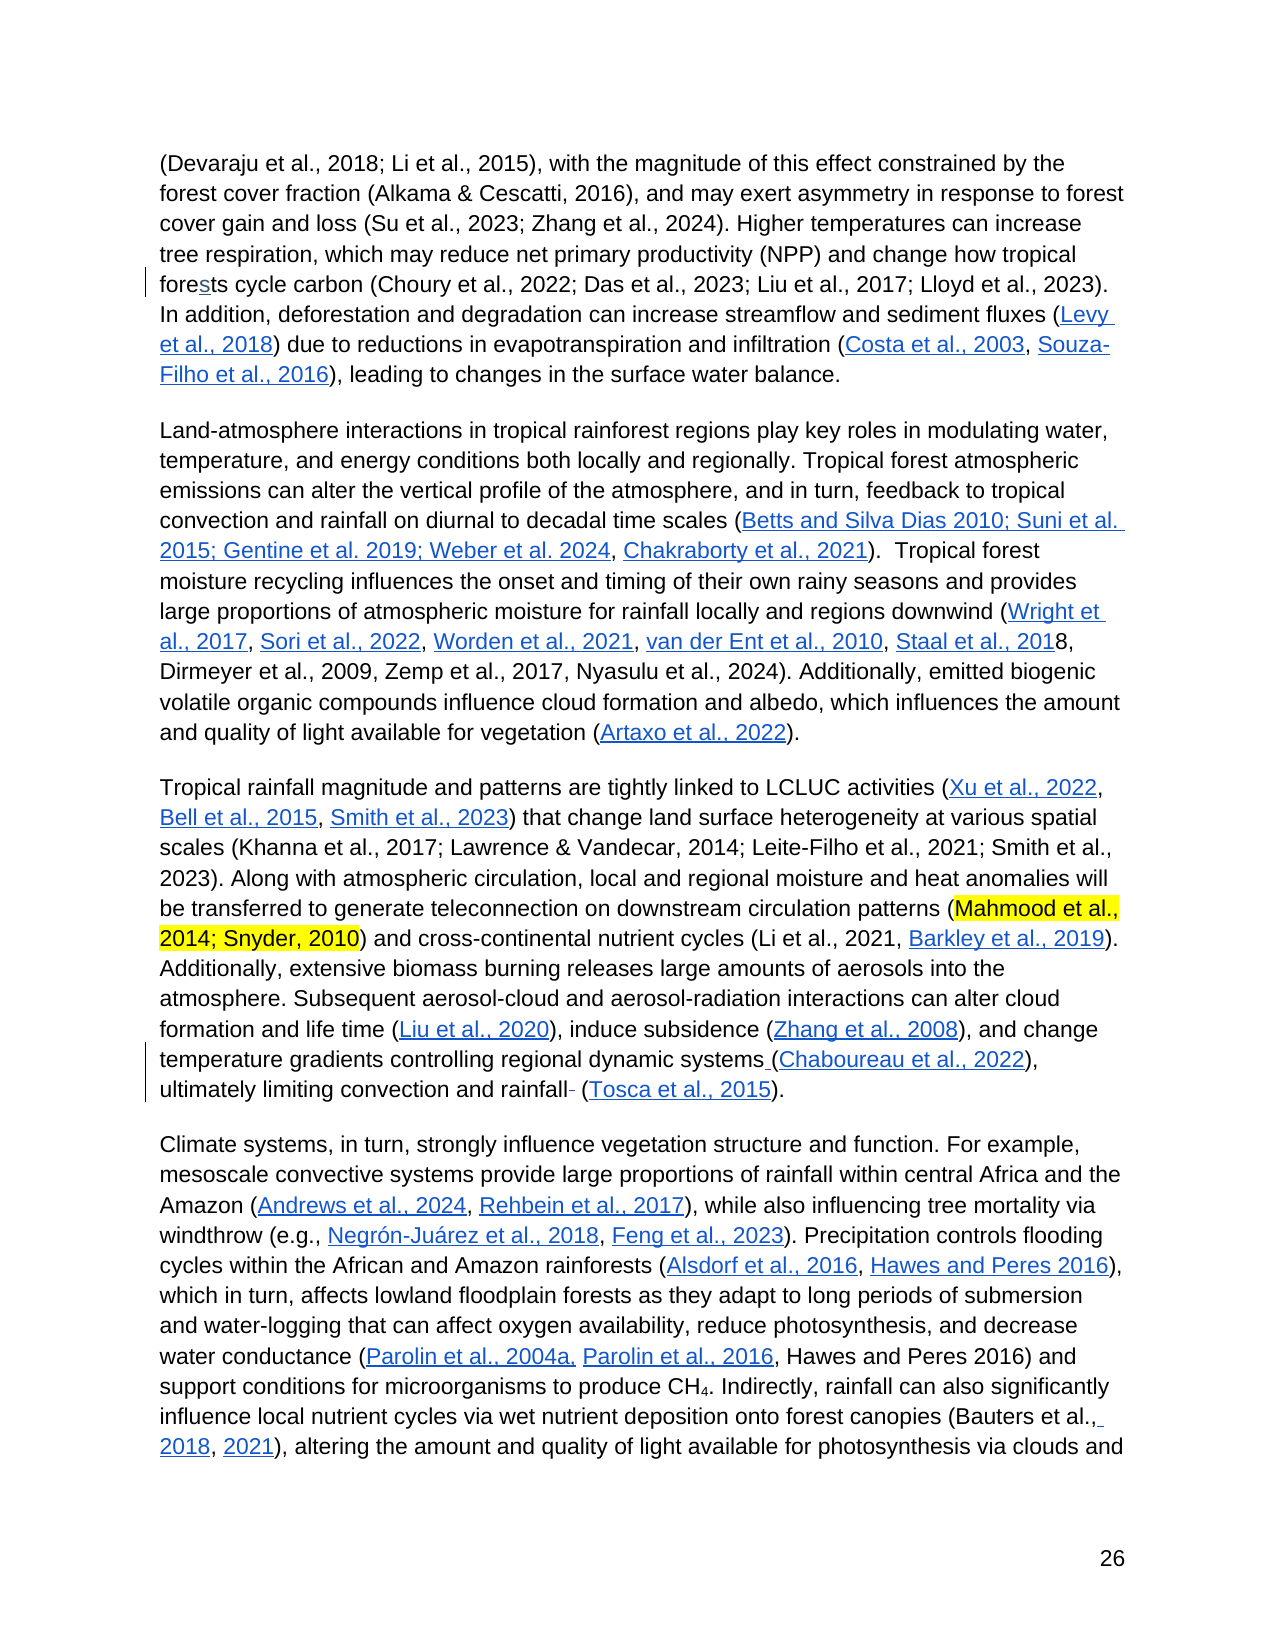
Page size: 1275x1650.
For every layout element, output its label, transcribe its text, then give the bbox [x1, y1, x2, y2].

text Land-atmosphere interactions in tropical rainforest regions play key roles in modulating water, temperature, and energy conditions both locally and regionally. Tropical forest atmospheric emissions can alter the vertical profile of the atmosphere, and in turn, feedback to tropical convection and rainfall on diurnal to decadal time scales (Betts and Silva Dias 2010; Suni et al. 2015; Gentine et al. 2019; Weber et al. 2024, Chakraborty et al., 2021). Tropical forest moisture recycling influences the onset and timing of their own rainy seasons and provides large proportions of atmospheric moisture for rainfall locally and regions downwind (Wright et al., 2017, Sori et al., 2022, Worden et al., 2021, van der Ent et al., 2010, Staal et al., 2018, Dirmeyer et al., 2009, Zemp et al., 2017, Nyasulu et al., 2024). Additionally, emitted biogenic volatile organic compounds influence cloud formation and albedo, which influences the amount and quality of light available for vegetation (Artaxo et al., 2022). [159, 417, 1125, 745]
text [159, 150, 1125, 388]
text Tropical rainfall magnitude and patterns are tightly linked to LCLUC activities (Xu et al., 2022, Bell et al., 2015, Smith et al., 2023) that change land surface heterogeneity at various spatial scales (Khanna et al., 2017; Lawrence & Vandecar, 2014; Leite-Filho et al., 2021; Smith et al., 2023). Along with atmospheric circulation, local and regional moisture and heat anomalies will be transferred to generate teleconnection on downstream circulation patterns (Mahmood et al., 2014; Snyder, 2010) and cross-continental nutrient cycles (Li et al., 2021, Barkley et al., 2019). Additionally, extensive biomass burning releases large amounts of aerosols into the atmosphere. Subsequent aerosol-cloud and aerosol-radiation interactions can alter cloud formation and life time (Liu et al., 2020), induce subsidence (Zhang et al., 2008), and change temperature gradients controlling regional dynamic systems(Chaboureau et al., 2022), ultimately limiting convection and rainfall (Tosca et al., 2015). [159, 774, 1125, 1102]
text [159, 1131, 1125, 1460]
